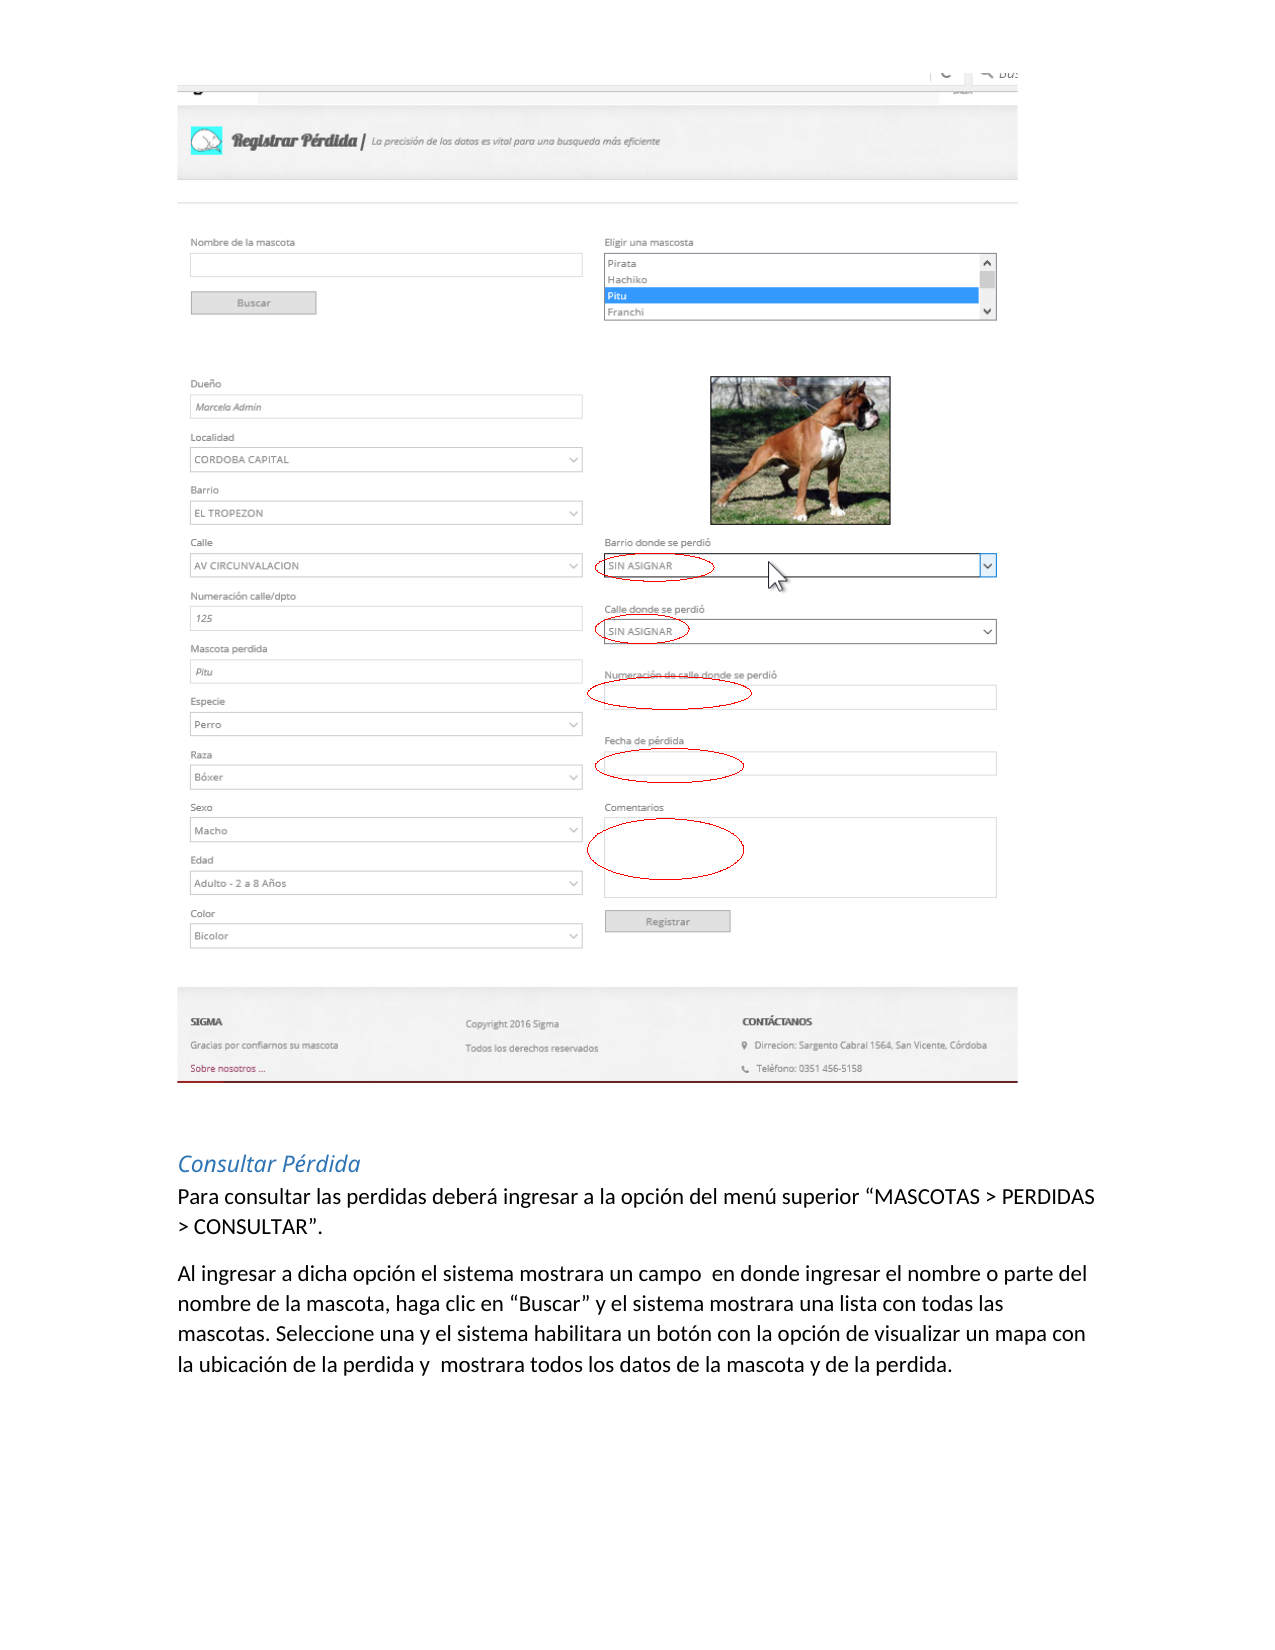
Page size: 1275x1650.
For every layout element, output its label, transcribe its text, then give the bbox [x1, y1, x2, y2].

text Para consultar las perdidas deberá ingresar a la opción del menú superior “MASCOTAS > PERDIDAS > CONSULTAR”. [177, 1182, 1098, 1240]
subtitle Consultar Pérdida [177, 1148, 1098, 1179]
picture [177, 73, 1018, 1083]
text Al ingresar a dicha opción el sistema mostrara un campo en donde ingresar el nombre o parte del nombre de la mascota, haga clic en “Buscar” y el sistema mostrara una lista con todas las mascotas. Seleccione una y el sistema habilitara un botón con la opción de visualizar un mapa con la ubicación de la perdida y mostrara todos los datos de la mascota y de la perdida. [177, 1259, 1098, 1378]
